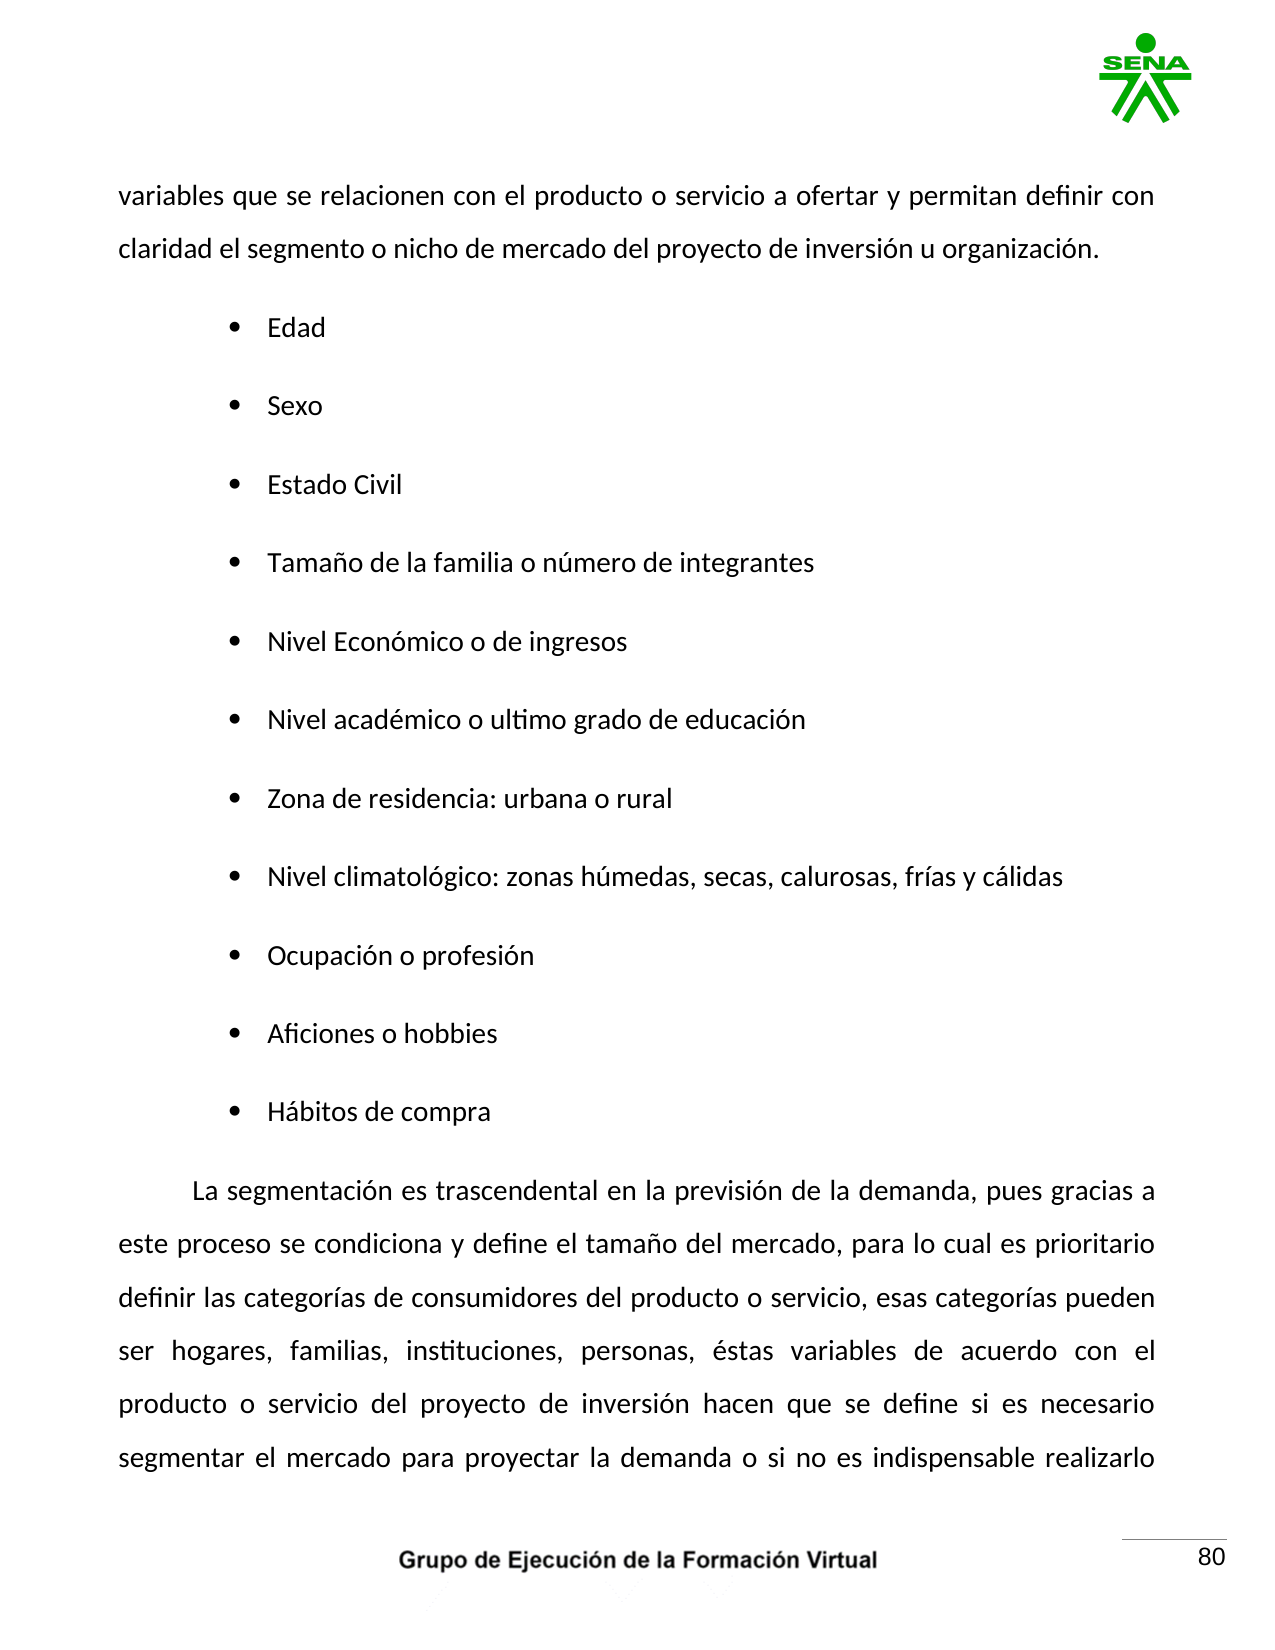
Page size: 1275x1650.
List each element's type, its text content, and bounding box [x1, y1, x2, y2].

list Hábitos de compra [229, 1093, 1157, 1129]
picture [1099, 33, 1192, 123]
list Ocupación o profesión [229, 937, 1157, 972]
list Edad [229, 309, 1157, 345]
list Nivel académico o ultimo grado de educación [229, 701, 1157, 737]
list Zona de residencia: urbana o rural [229, 780, 1157, 815]
list Aficiones o hobbies [229, 1015, 1157, 1051]
list Nivel climatológico: zonas húmedas, secas, calurosas, frías y cálidas [229, 858, 1157, 894]
list Estado Civil [229, 466, 1157, 502]
list Tamaño de la familia o número de integrantes [229, 544, 1157, 580]
picture [0, 1500, 1275, 1611]
list Sexo [229, 387, 1157, 423]
list Nivel Económico o de ingresos [229, 623, 1157, 658]
